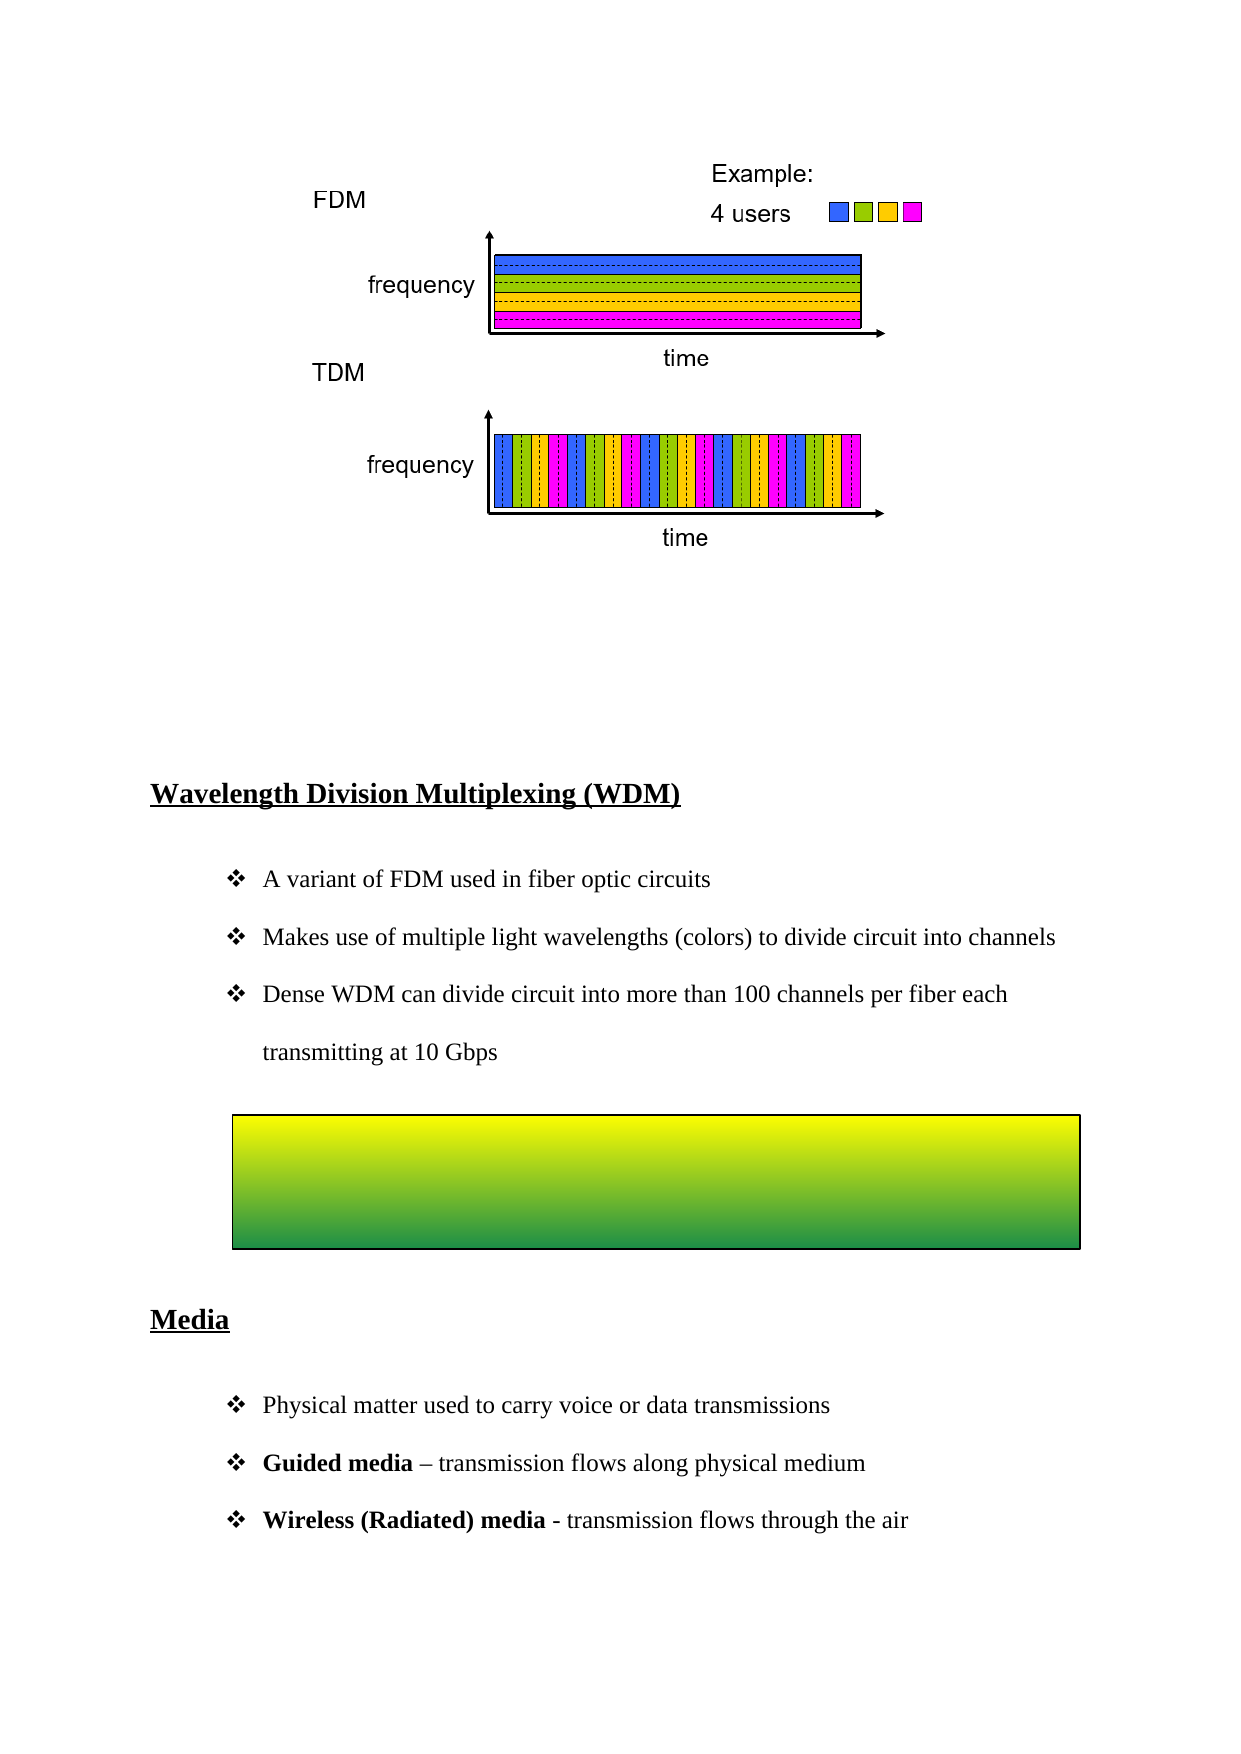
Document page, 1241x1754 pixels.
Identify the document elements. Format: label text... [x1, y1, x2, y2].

list Dense WDM can divide circuit into more than 100 channels per fiber each transmitting at 10 Gbps [225, 979, 1090, 1065]
subtitle Media [150, 1302, 1090, 1336]
list Physical matter used to carry voice or data transmissions [225, 1390, 1090, 1419]
list Guided media – transmission flows along physical medium [225, 1448, 1090, 1476]
subtitle Wavelength Division Multiplexing (WDM) [150, 776, 1090, 810]
list Makes use of multiple light wavelengths (colors) to divide circuit into channels [225, 922, 1090, 950]
picture [296, 150, 944, 570]
list A variant of FDM used in fiber optic circuits [225, 864, 1090, 893]
list Wireless (Radiated) media - transmission flows through the air [225, 1505, 1090, 1534]
